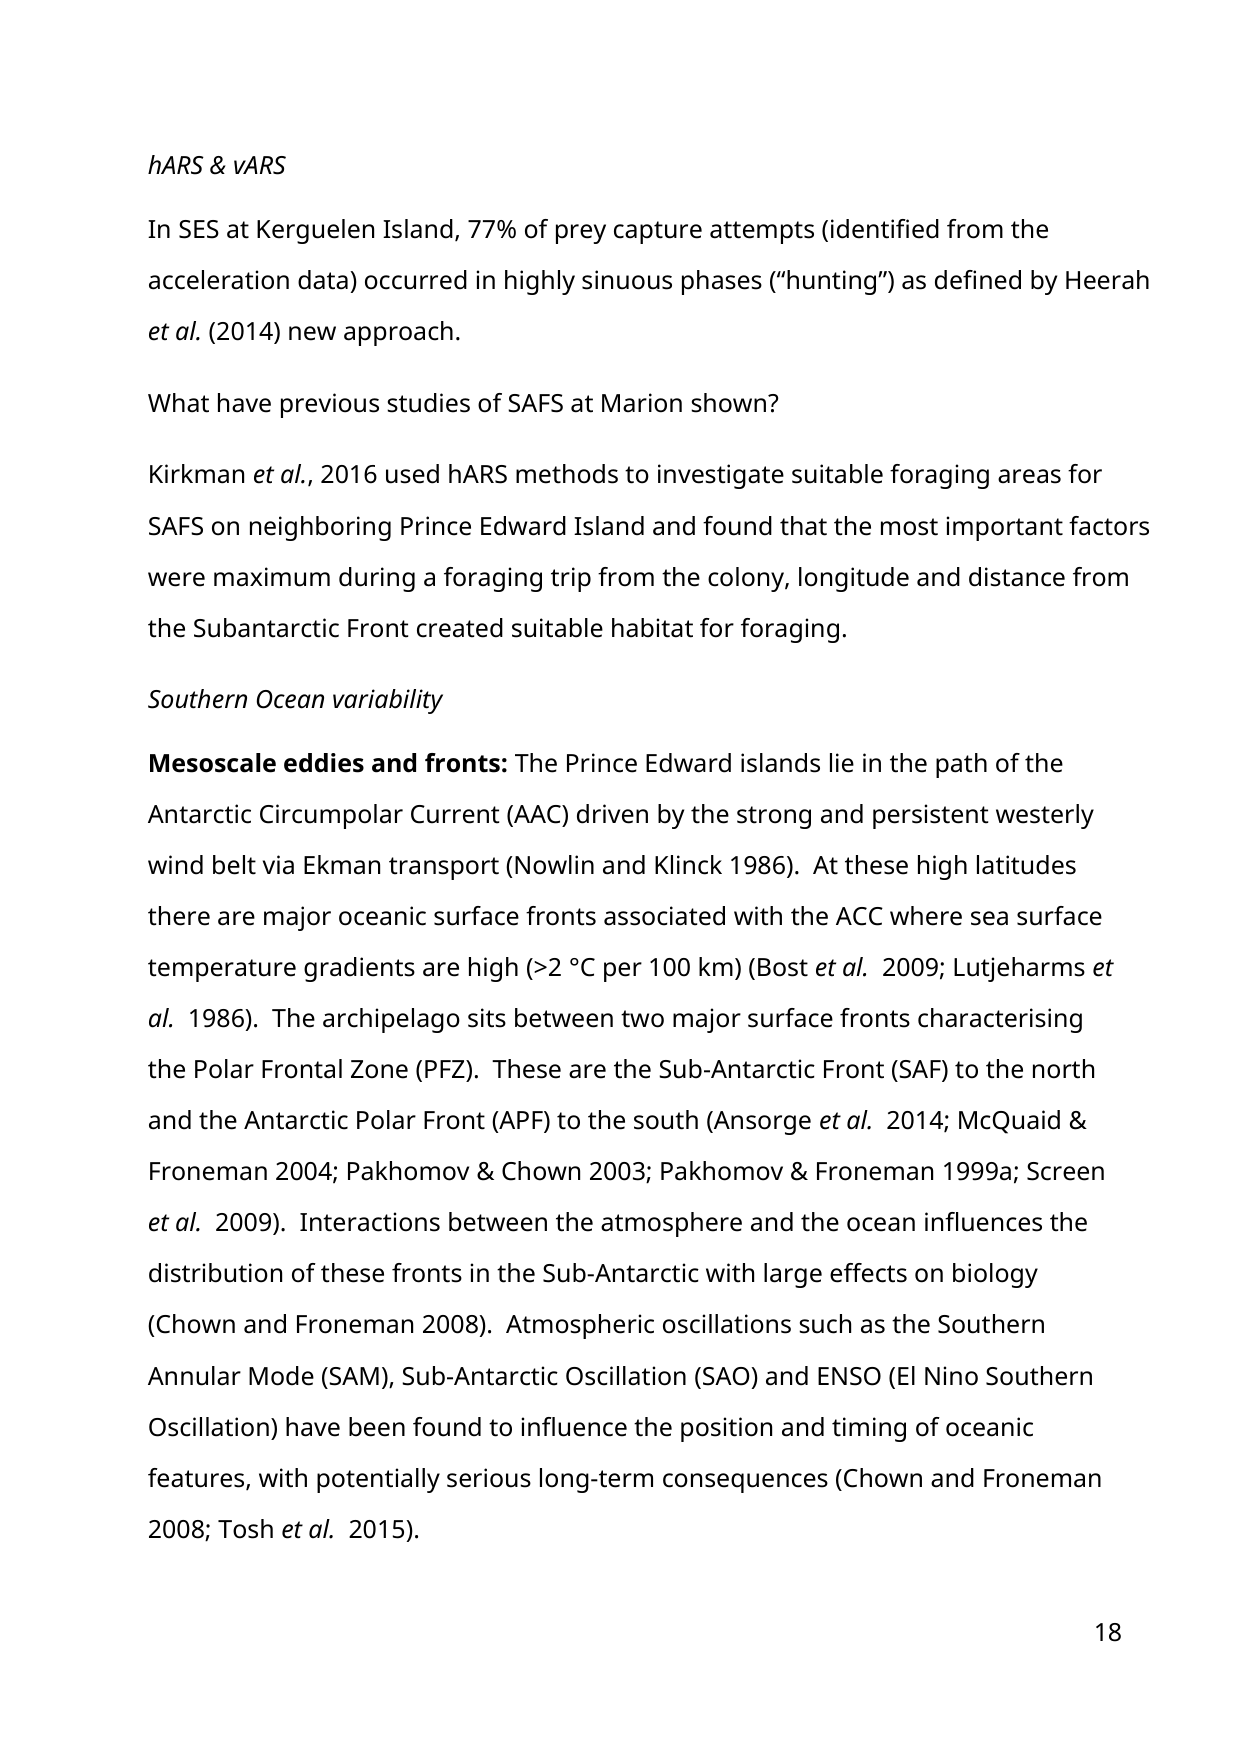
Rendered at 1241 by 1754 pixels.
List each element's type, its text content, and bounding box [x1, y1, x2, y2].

subtitle Southern Ocean variability [148, 682, 1122, 716]
subtitle hARS & vARS [148, 148, 1122, 182]
text What have previous studies of SAFS at Marion shown? [148, 385, 1161, 419]
text Mesoscale eddies and fronts: The Prince Edward islands lie in the path of the Antarctic Circumpolar Current (AAC) driven by the strong and persistent westerly wind belt via Ekman transport (Nowlin and Klinck 1986). At these high latitudes there are major oceanic surface fronts associated with the ACC where sea surface temperature gradients are high (>2 °C per 100 km) (Bost et al. 2009; Lutjeharms et al. 1986). The archipelago sits between two major surface fronts characterising the Polar Frontal Zone (PFZ). These are the Sub-Antarctic Front (SAF) to the north and the Antarctic Polar Front (APF) to the south (Ansorge et al. 2014; McQuaid & Froneman 2004; Pakhomov & Chown 2003; Pakhomov & Froneman 1999a; Screen et al. 2009). Interactions between the atmosphere and the ocean influences the distribution of these fronts in the Sub-Antarctic with large effects on biology (Chown and Froneman 2008). Atmospheric oscillations such as the Southern Annular Mode (SAM), Sub-Antarctic Oscillation (SAO) and ENSO (El Nino Southern Oscillation) have been found to influence the position and timing of oceanic features, with potentially serious long-term consequences (Chown and Froneman 2008; Tosh et al. 2015). [148, 746, 1122, 1545]
text Kirkman et al., 2016 used hARS methods to investigate suitable foraging areas for SAFS on neighboring Prince Edward Island and found that the most important factors were maximum during a foraging trip from the colony, longitude and distance from the Subantarctic Front created suitable habitat for foraging. [148, 457, 1161, 644]
text In SES at Kerguelen Island, 77% of prey capture attempts (identified from the acceleration data) occurred in highly sinuous phases (“hunting”) as defined by Heerah et al. (2014) new approach. [148, 211, 1161, 347]
